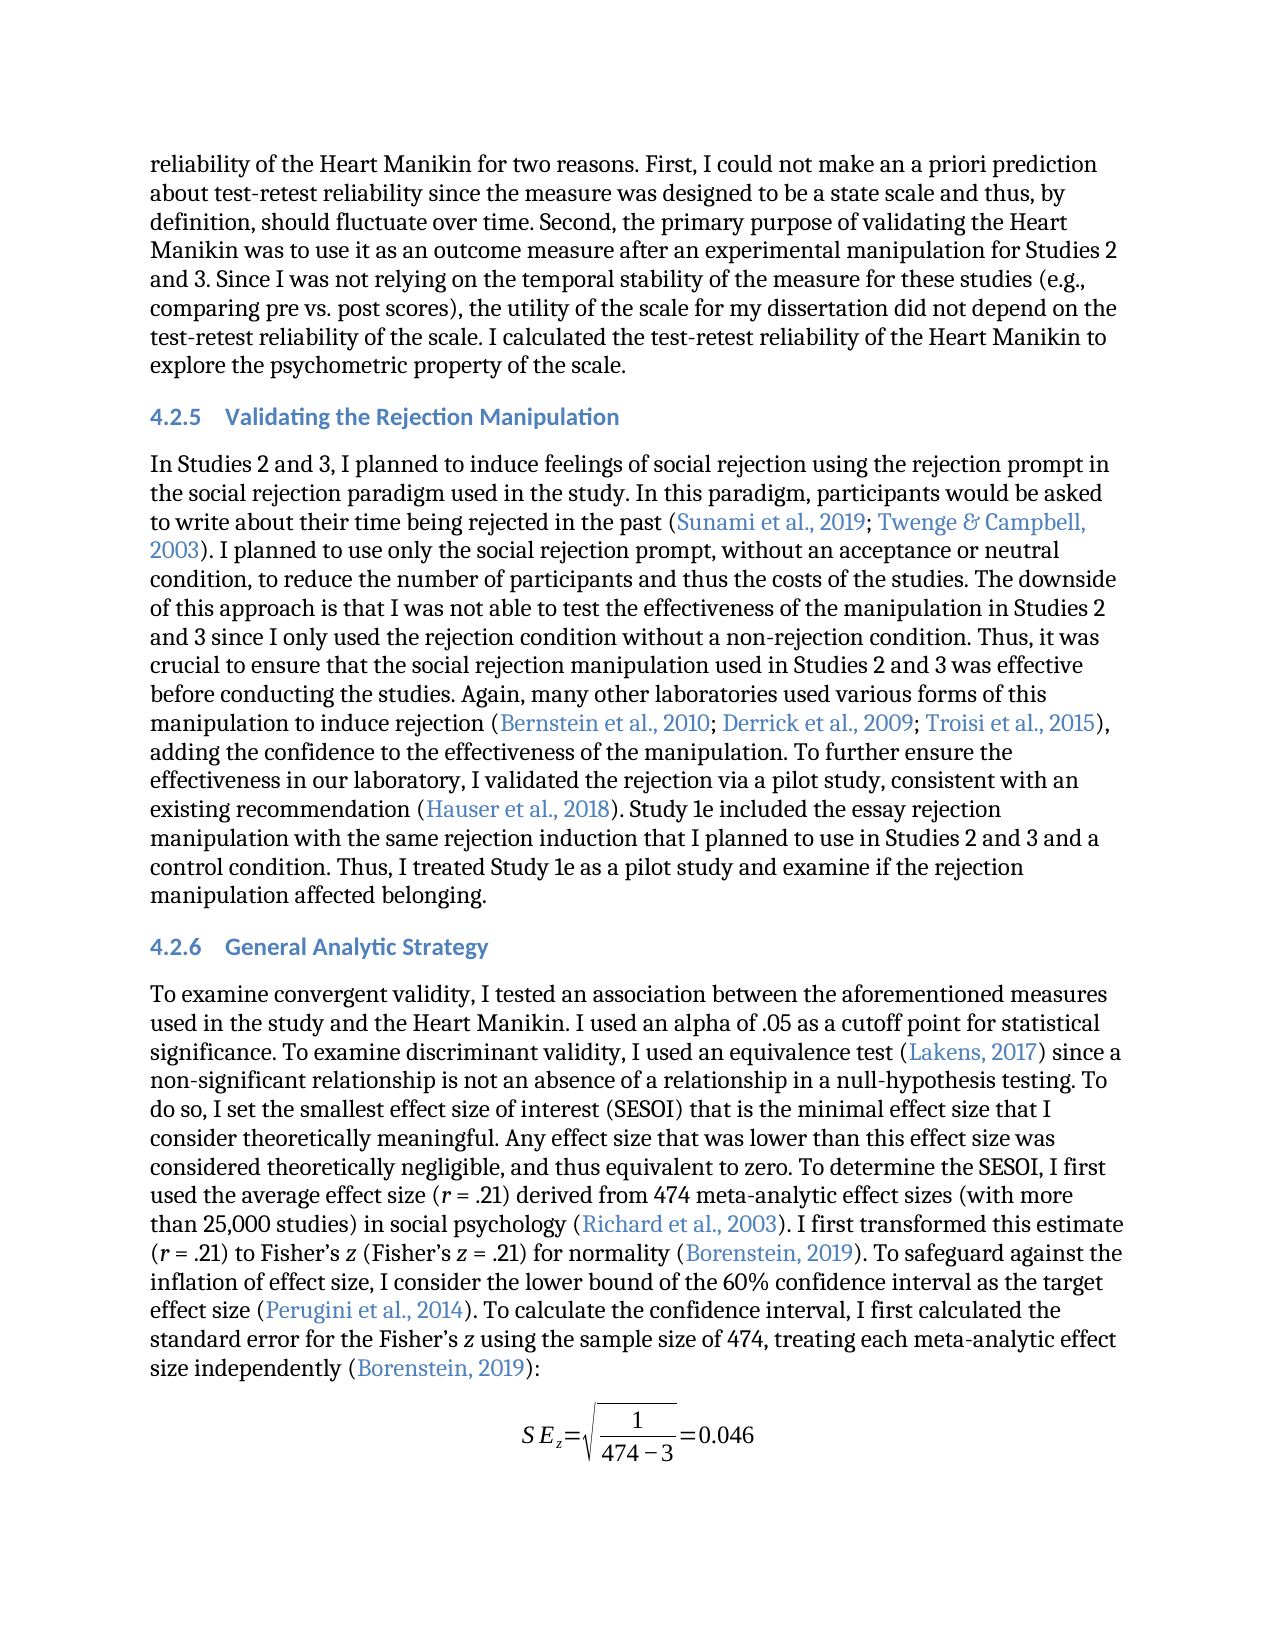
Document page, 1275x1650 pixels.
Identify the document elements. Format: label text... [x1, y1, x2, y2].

text In Studies 2 and 3, I planned to induce feelings of social rejection using the rejection prompt in the social rejection paradigm used in the study. In this paradigm, participants would be asked to write about their time being rejected in the past (Sunami et al., 2019; Twenge & Campbell, 2003). I planned to use only the social rejection prompt, without an acceptance or neutral condition, to reduce the number of participants and thus the costs of the studies. The downside of this approach is that I was not able to test the effectiveness of the manipulation in Studies 2 and 3 since I only used the rejection condition without a non-rejection condition. Thus, it was crucial to ensure that the social rejection manipulation used in Studies 2 and 3 was effective before conducting the studies. Again, many other laboratories used various forms of this manipulation to induce rejection (Bernstein et al., 2010; Derrick et al., 2009; Troisi et al., 2015), adding the confidence to the effectiveness of the manipulation. To further ensure the effectiveness in our laboratory, I validated the rejection via a pilot study, consistent with an existing recommendation (Hauser et al., 2018). Study 1e included the essay rejection manipulation with the same rejection induction that I planned to use in Studies 2 and 3 and a control condition. Thus, I treated Study 1e as a pilot study and examine if the rejection manipulation affected belonging. [150, 450, 1125, 910]
text To examine convergent validity, I tested an association between the aforementioned measures used in the study and the Heart Manikin. I used an alpha of .05 as a cutoff point for statistical significance. To examine discriminant validity, I used an equivalence test (Lakens, 2017) since a non-significant relationship is not an absence of a relationship in a null-hypothesis testing. To do so, I set the smallest effect size of interest (SESOI) that is the minimal effect size that I consider theoretically meaningful. Any effect size that was lower than this effect size was considered theoretically negligible, and thus equivalent to zero. To determine the SESOI, I first used the average effect size (r = .21) derived from 474 meta-analytic effect sizes (with more than 25,000 studies) in social psychology (Richard et al., 2003). I first transformed this estimate (r = .21) to Fisher’s z (Fisher’s z = .21) for normality (Borenstein, 2019). To safeguard against the inflation of effect size, I consider the lower bound of the 60% confidence interval as the target effect size (Perugini et al., 2014). To calculate the confidence interval, I first calculated the standard error for the Fisher’s z using the sample size of 474, treating each meta-analytic effect size independently (Borenstein, 2019): [150, 980, 1125, 1383]
subtitle 4.2.5 Validating the Rejection Manipulation [150, 401, 1125, 431]
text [150, 150, 1125, 380]
subtitle 4.2.6 General Analytic Strategy [150, 931, 1125, 961]
